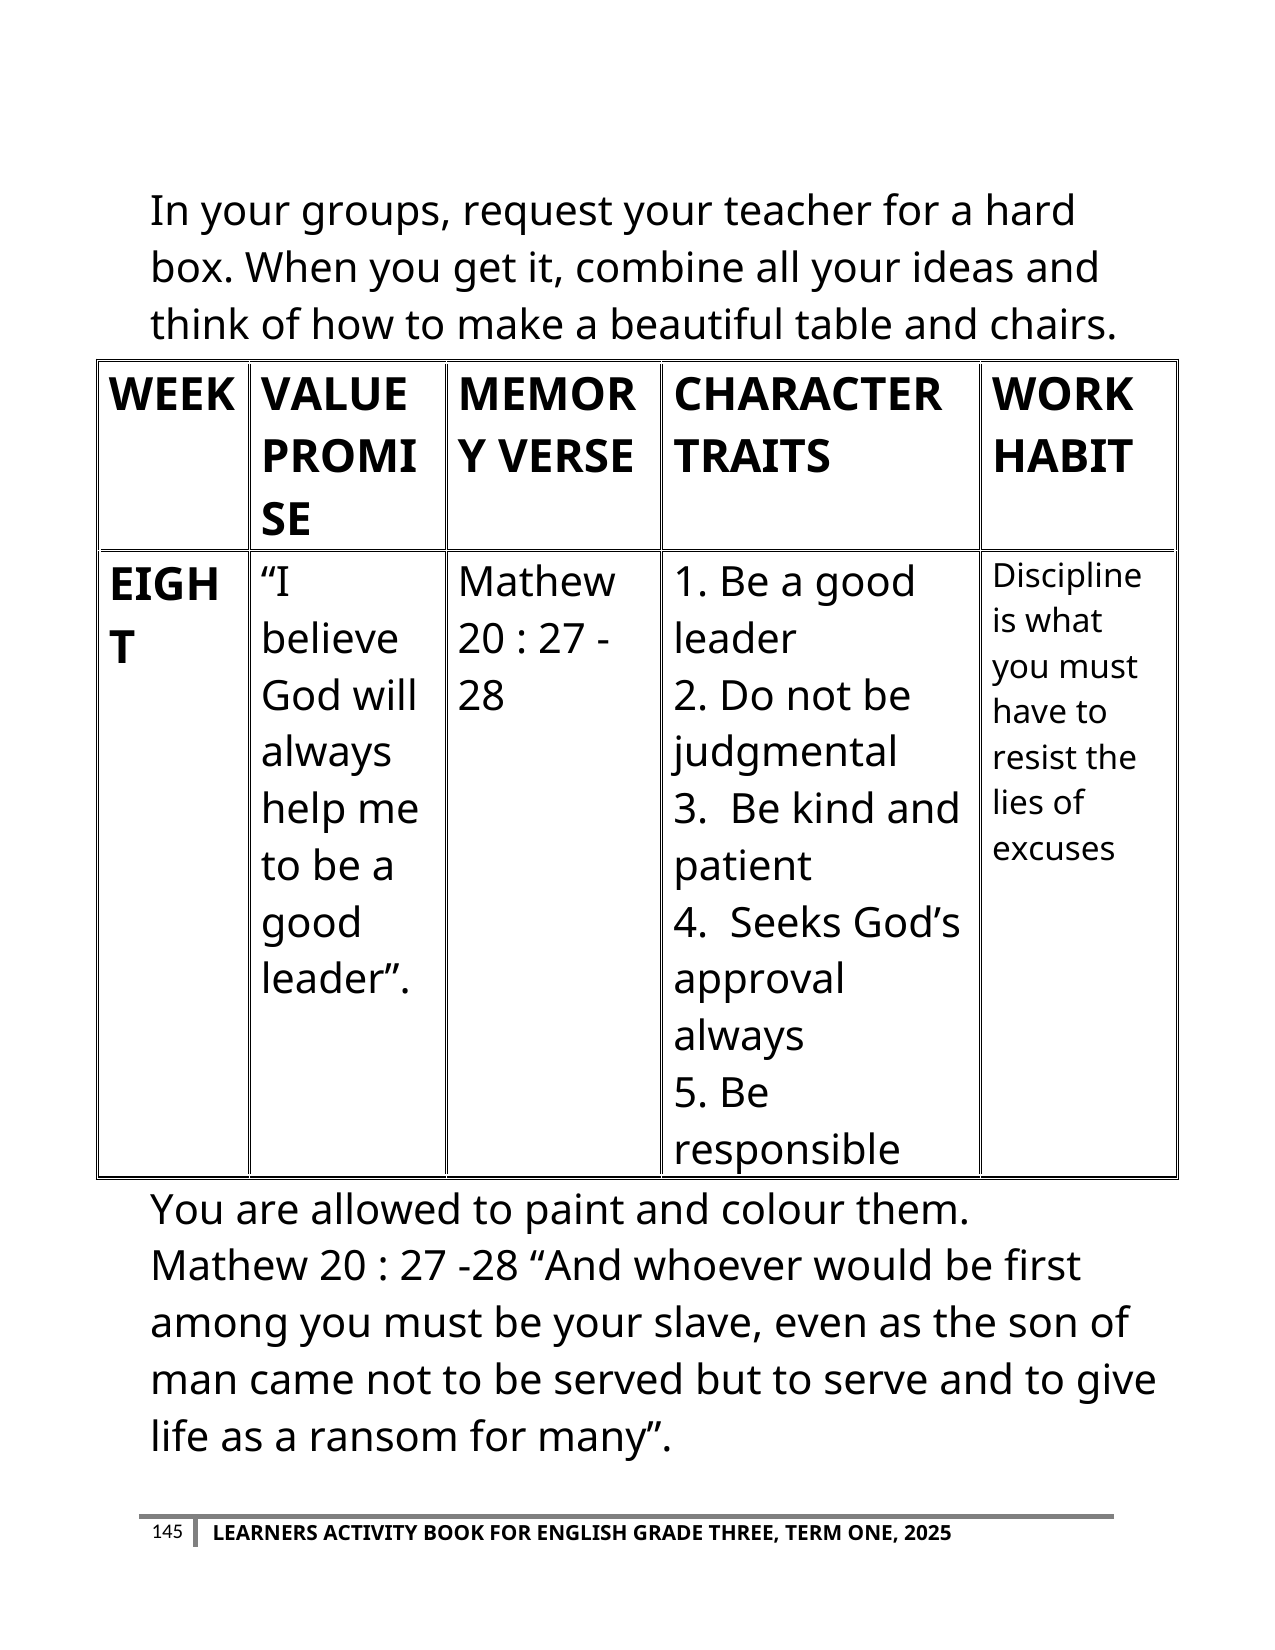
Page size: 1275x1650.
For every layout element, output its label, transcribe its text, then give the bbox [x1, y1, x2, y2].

text Mathew 20 : 27 -28 “And whoever would be first among you must be your slave, even as the son of man came not to be served but to serve and to give life as a ransom for many”. [150, 1236, 1200, 1463]
table_cell “I believe God will always help me to be a good leader”. [249, 552, 446, 1176]
table_header MEMORY VERSE [446, 360, 662, 549]
table_header WORK HABIT [981, 362, 1176, 549]
table_header WEEK [99, 362, 249, 549]
table_cell EIGHT [99, 549, 249, 1176]
table_header CHARACTER TRAITS [662, 360, 981, 549]
text In your groups, request your teacher for a hard box. When you get it, combine all your ideas and think of how to make a beautiful table and chairs. You are allowed to paint and colour them. [150, 181, 1125, 359]
table_cell Mathew 20 : 27 -28 [446, 549, 662, 1176]
table_header VALUE PROMISE [249, 362, 446, 549]
table_cell Discipline is what you must have to resist the lies of excuses [981, 549, 1176, 1176]
table_cell 1. Be a good leader 2. Do not be judgmental 3. Be kind and patient 4. Seeks God’s approval always 5. Be responsible [662, 549, 981, 1176]
text In your groups, request your teacher for a hard box. When you get it, combine all your ideas and think of how to make a beautiful table and chairs. You are allowed to paint and colour them. [150, 1180, 1125, 1236]
